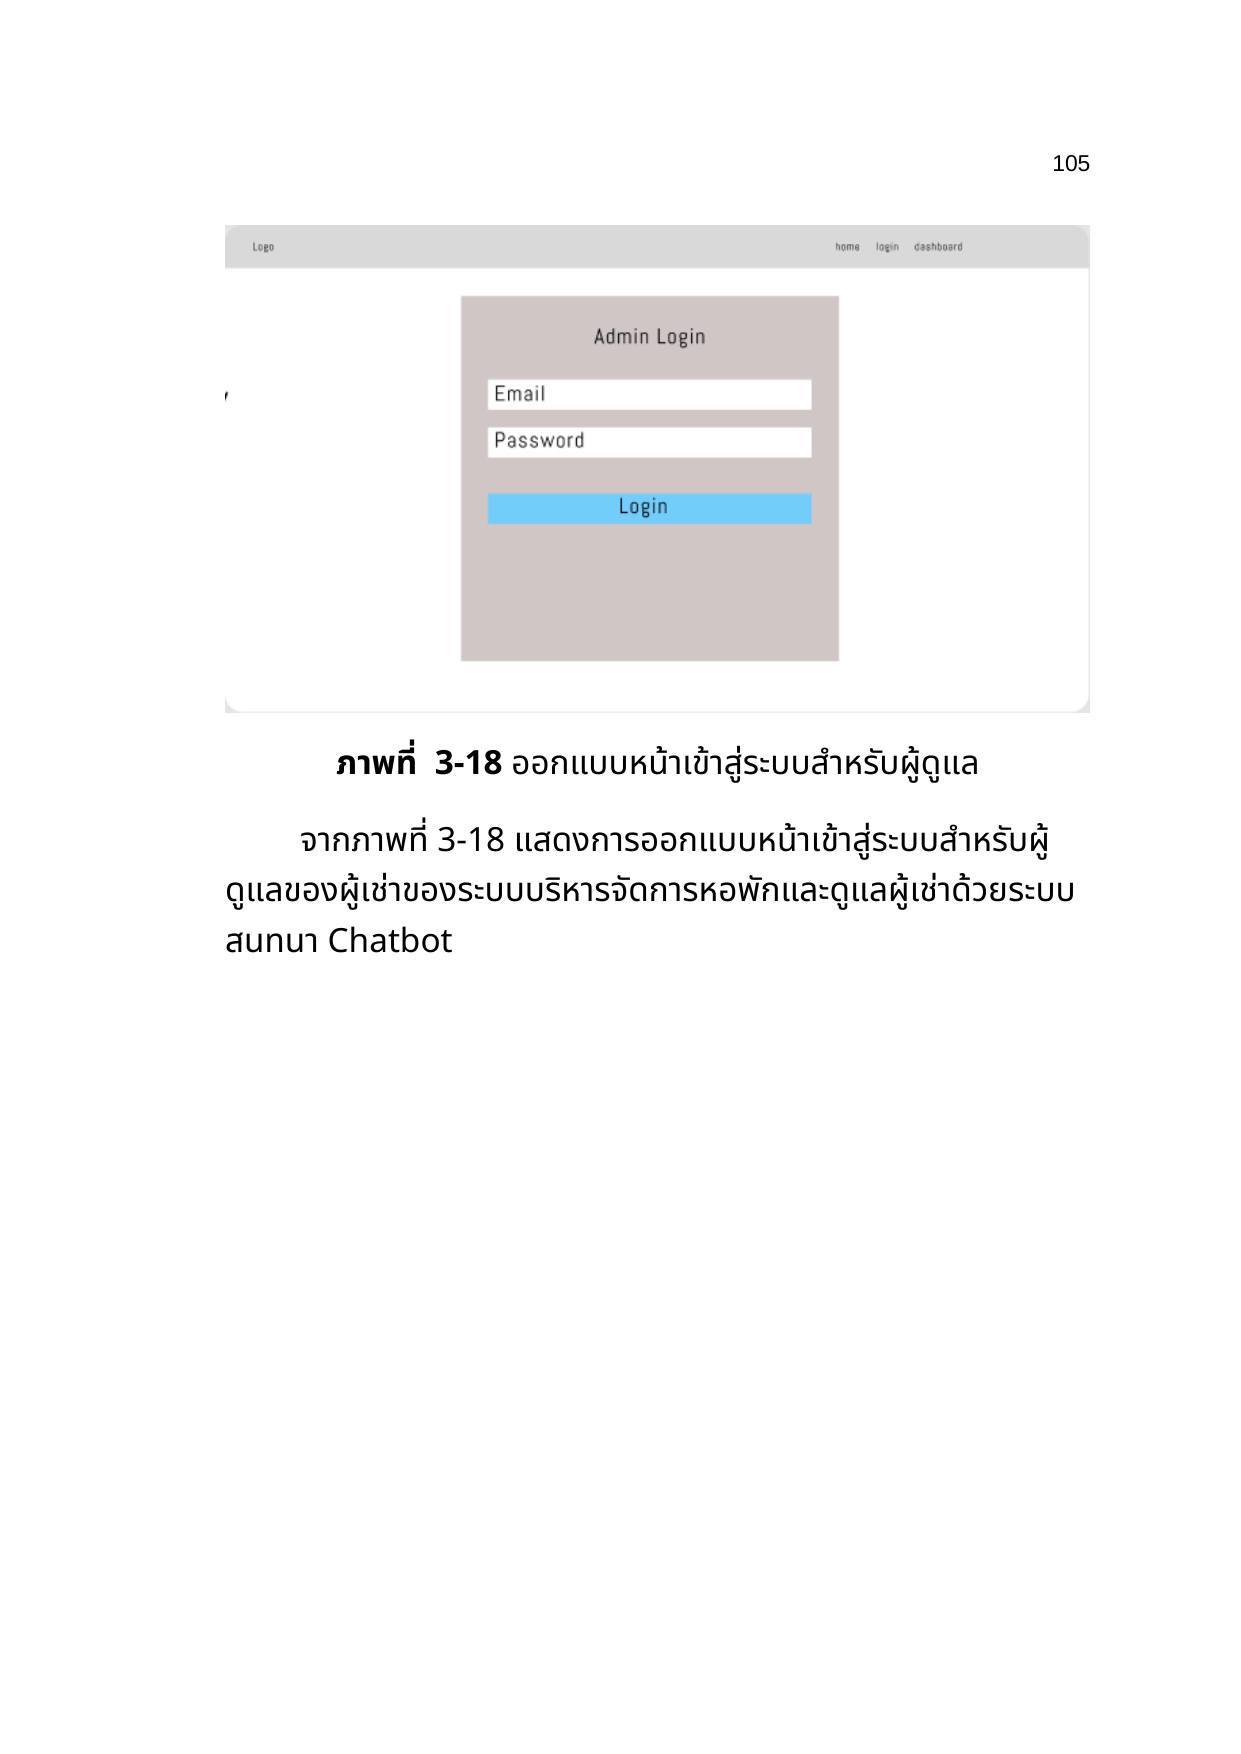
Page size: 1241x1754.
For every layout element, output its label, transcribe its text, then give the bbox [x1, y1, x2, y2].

picture [225, 225, 1091, 713]
text จากภาพที่ 3-18 แสดงการออกแบบหน้าเข้าสู่ระบบสำหรับผู้ดูแลของผู้เช่าของระบบบริหารจัดการหอพักและดูแลผู้เช่าด้วยระบบสนทนา Chatbot [225, 816, 1090, 967]
text ภาพที่ 3-18 ออกแบบหน้าเข้าสู่ระบบสำหรับผู้ดูแล [225, 739, 1090, 789]
